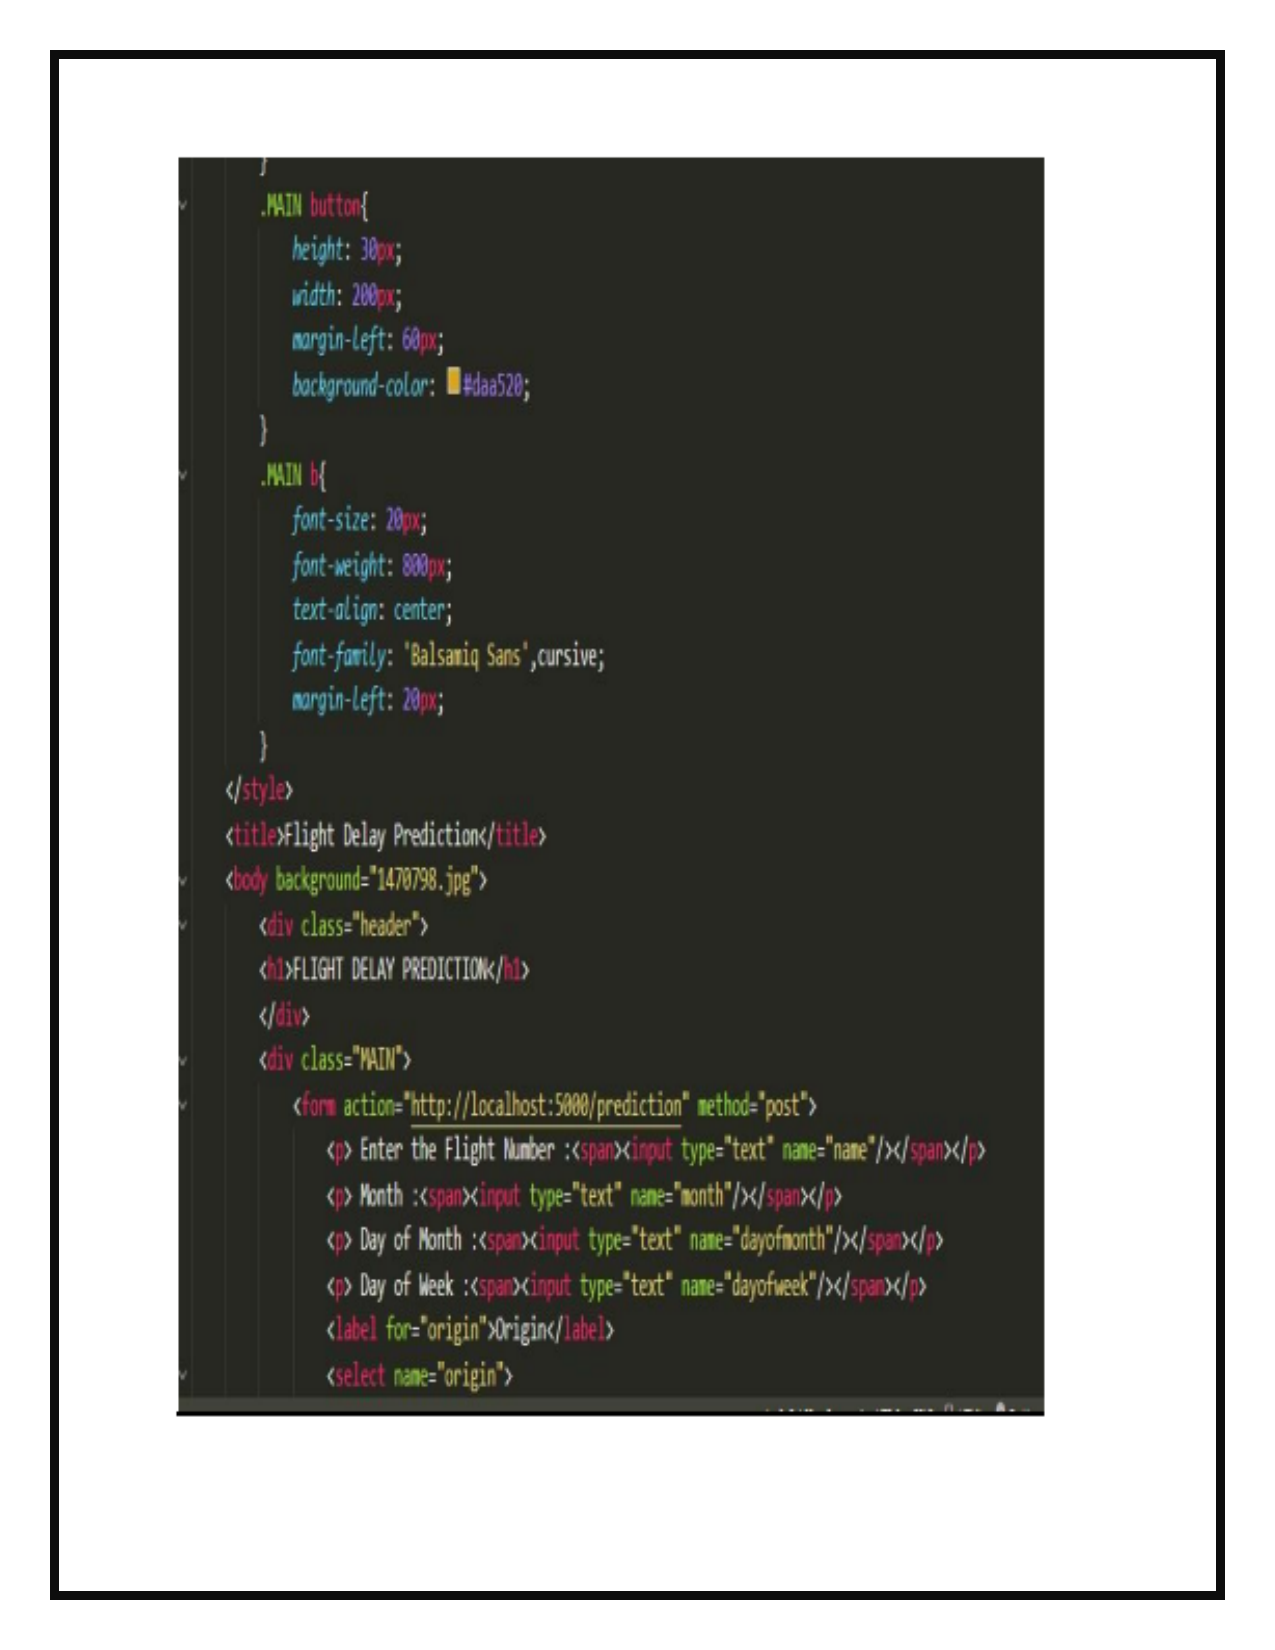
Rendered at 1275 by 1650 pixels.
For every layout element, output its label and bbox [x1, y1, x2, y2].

picture [150, 150, 1076, 1444]
